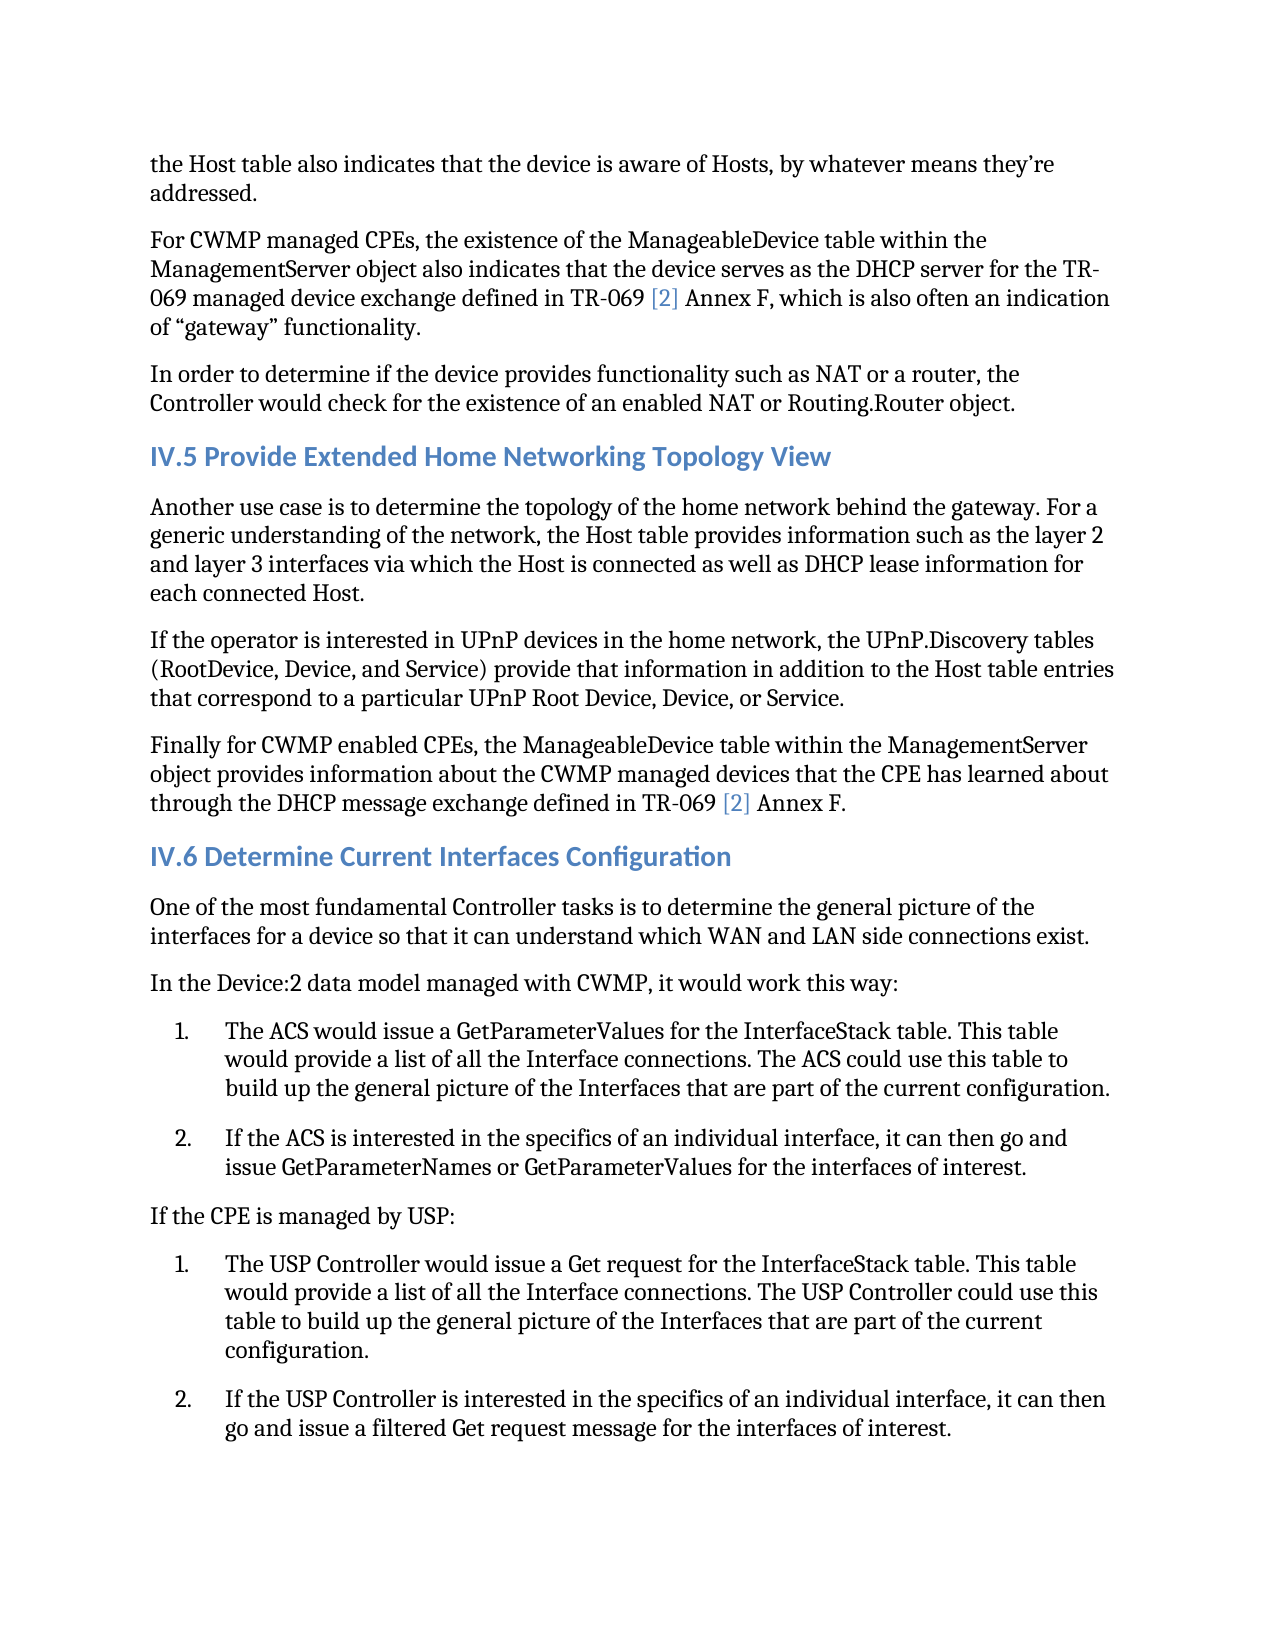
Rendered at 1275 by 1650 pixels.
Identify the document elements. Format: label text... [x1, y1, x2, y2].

text Finally for CWMP enabled CPEs, the ManageableDevice table within the ManagementServer object provides information about the CWMP managed devices that the CPE has learned about through the DHCP message exchange defined in TR-069 [2] Annex F. [150, 731, 1125, 818]
subtitle IV.5 Provide Extended Home Networking Topology View [150, 438, 1125, 474]
text In the Device:2 data model managed with CWMP, it would work this way: [150, 969, 1125, 998]
text For CWMP managed CPEs, the existence of the ManageableDevice table within the ManagementServer object also indicates that the device serves as the DHCP server for the TR-069 managed device exchange defined in TR-069 [2] Annex F, which is also often an indication of “gateway” functionality. [150, 226, 1125, 341]
text In order to determine if the device provides functionality such as NAT or a router, the Controller would check for the existence of an enabled NAT or Routing.Router object. [150, 360, 1125, 417]
list The ACS would issue a GetParameterValues for the InterfaceStack table. This table would provide a list of all the Interface connections. The ACS could use this table to build up the general picture of the Interfaces that are part of the current configuration. [175, 1017, 1125, 1103]
text If the operator is interested in UPnP devices in the home network, the UPnP.Discovery tables (RootDevice, Device, and Service) provide that information in addition to the Host table entries that correspond to a particular UPnP Root Device, Device, or Service. [150, 626, 1125, 713]
list If the USP Controller is interested in the specifics of an individual interface, it can then go and issue a filtered Get request message for the interfaces of interest. [175, 1385, 1125, 1443]
subtitle IV.6 Determine Current Interfaces Configuration [150, 838, 1125, 874]
text One of the most fundamental Controller tasks is to determine the general picture of the interfaces for a device so that it can understand which WAN and LAN side connections exist. [150, 893, 1125, 950]
list The USP Controller would issue a Get request for the InterfaceStack table. This table would provide a list of all the Interface connections. The USP Controller could use this table to build up the general picture of the Interfaces that are part of the current configuration. [175, 1249, 1125, 1364]
text If the CPE is managed by USP: [150, 1202, 1125, 1231]
list If the ACS is interested in the specifics of an individual interface, it can then go and issue GetParameterNames or GetParameterValues for the interfaces of interest. [175, 1124, 1125, 1181]
text Another use case is to determine the topology of the home network behind the gateway. For a generic understanding of the network, the Host table provides information such as the layer 2 and layer 3 interfaces via which the Host is connected as well as DHCP lease information for each connected Host. [150, 493, 1125, 608]
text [150, 150, 1125, 207]
